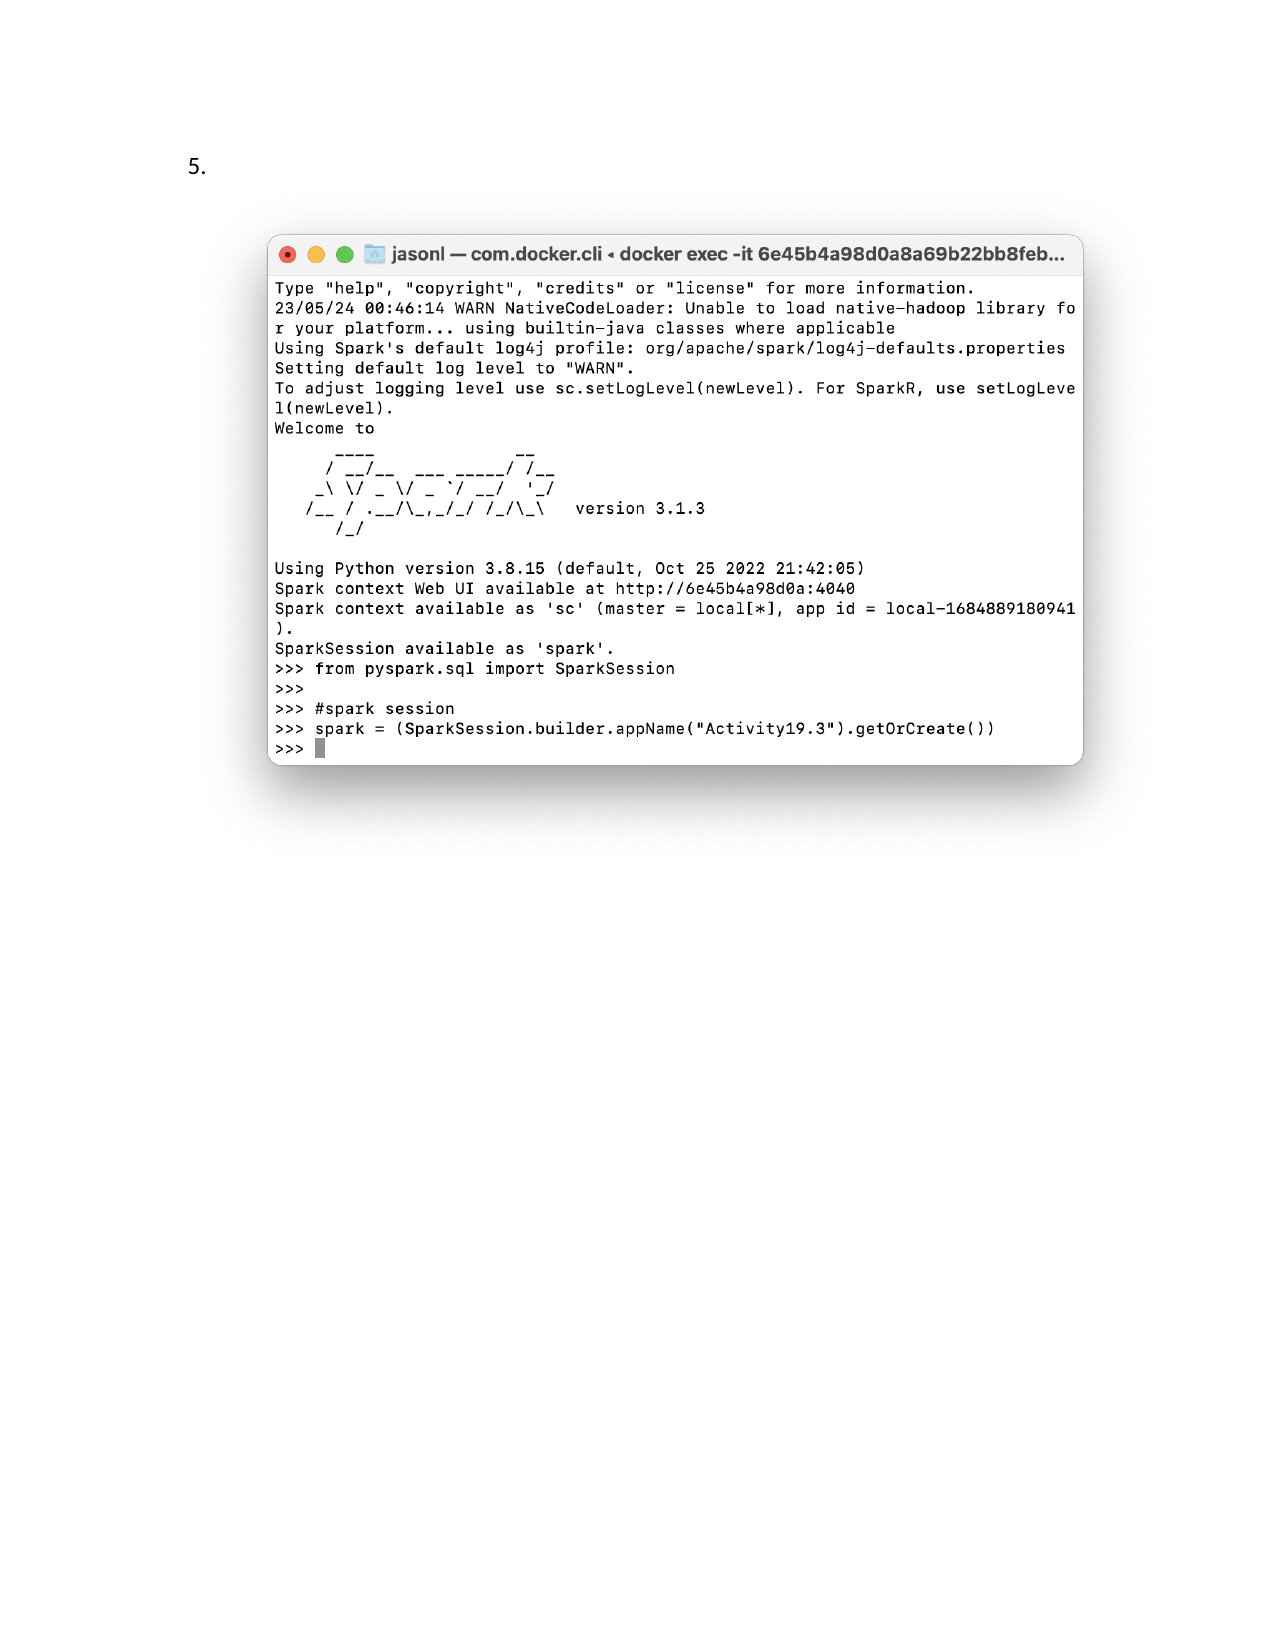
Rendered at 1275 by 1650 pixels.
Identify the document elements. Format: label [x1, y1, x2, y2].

picture [187, 180, 1163, 871]
